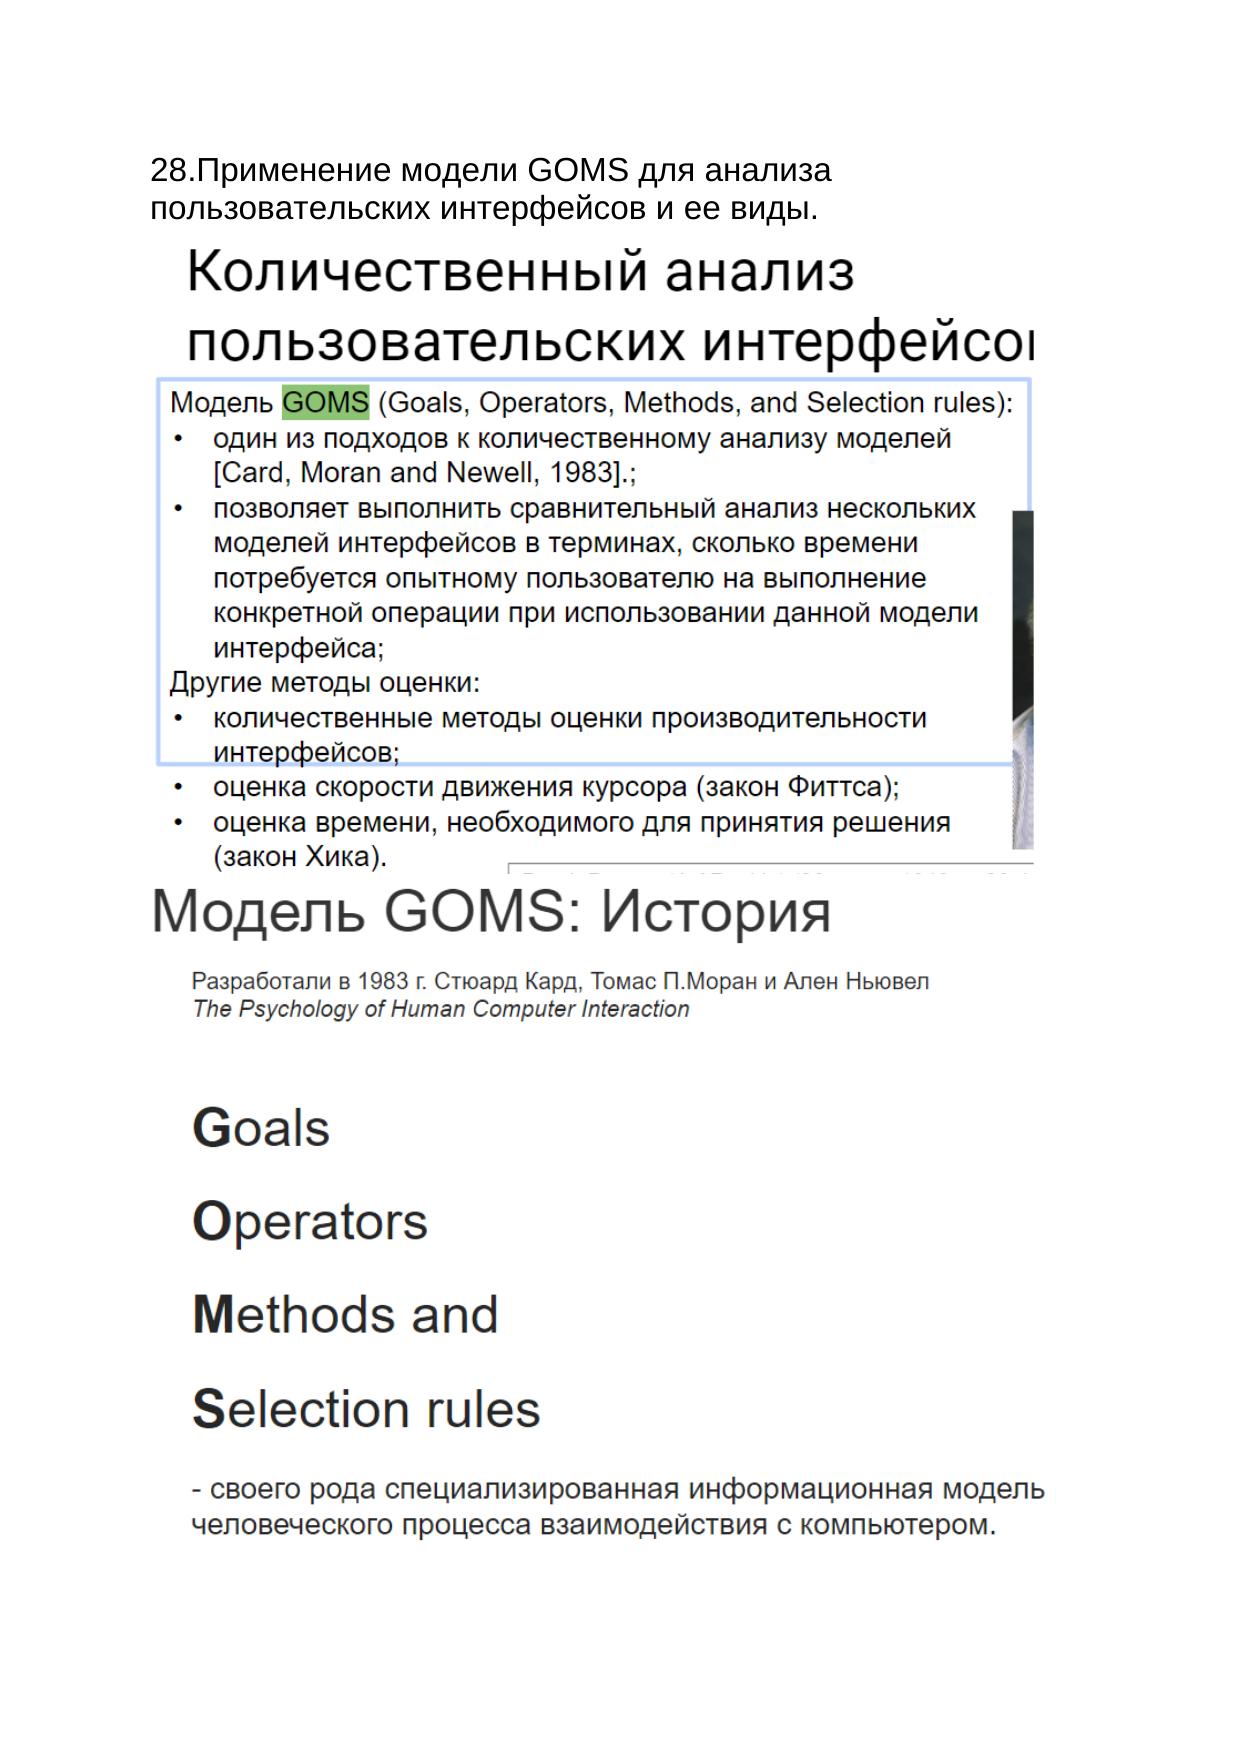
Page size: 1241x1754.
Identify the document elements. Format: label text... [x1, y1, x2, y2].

picture [150, 226, 1053, 1554]
